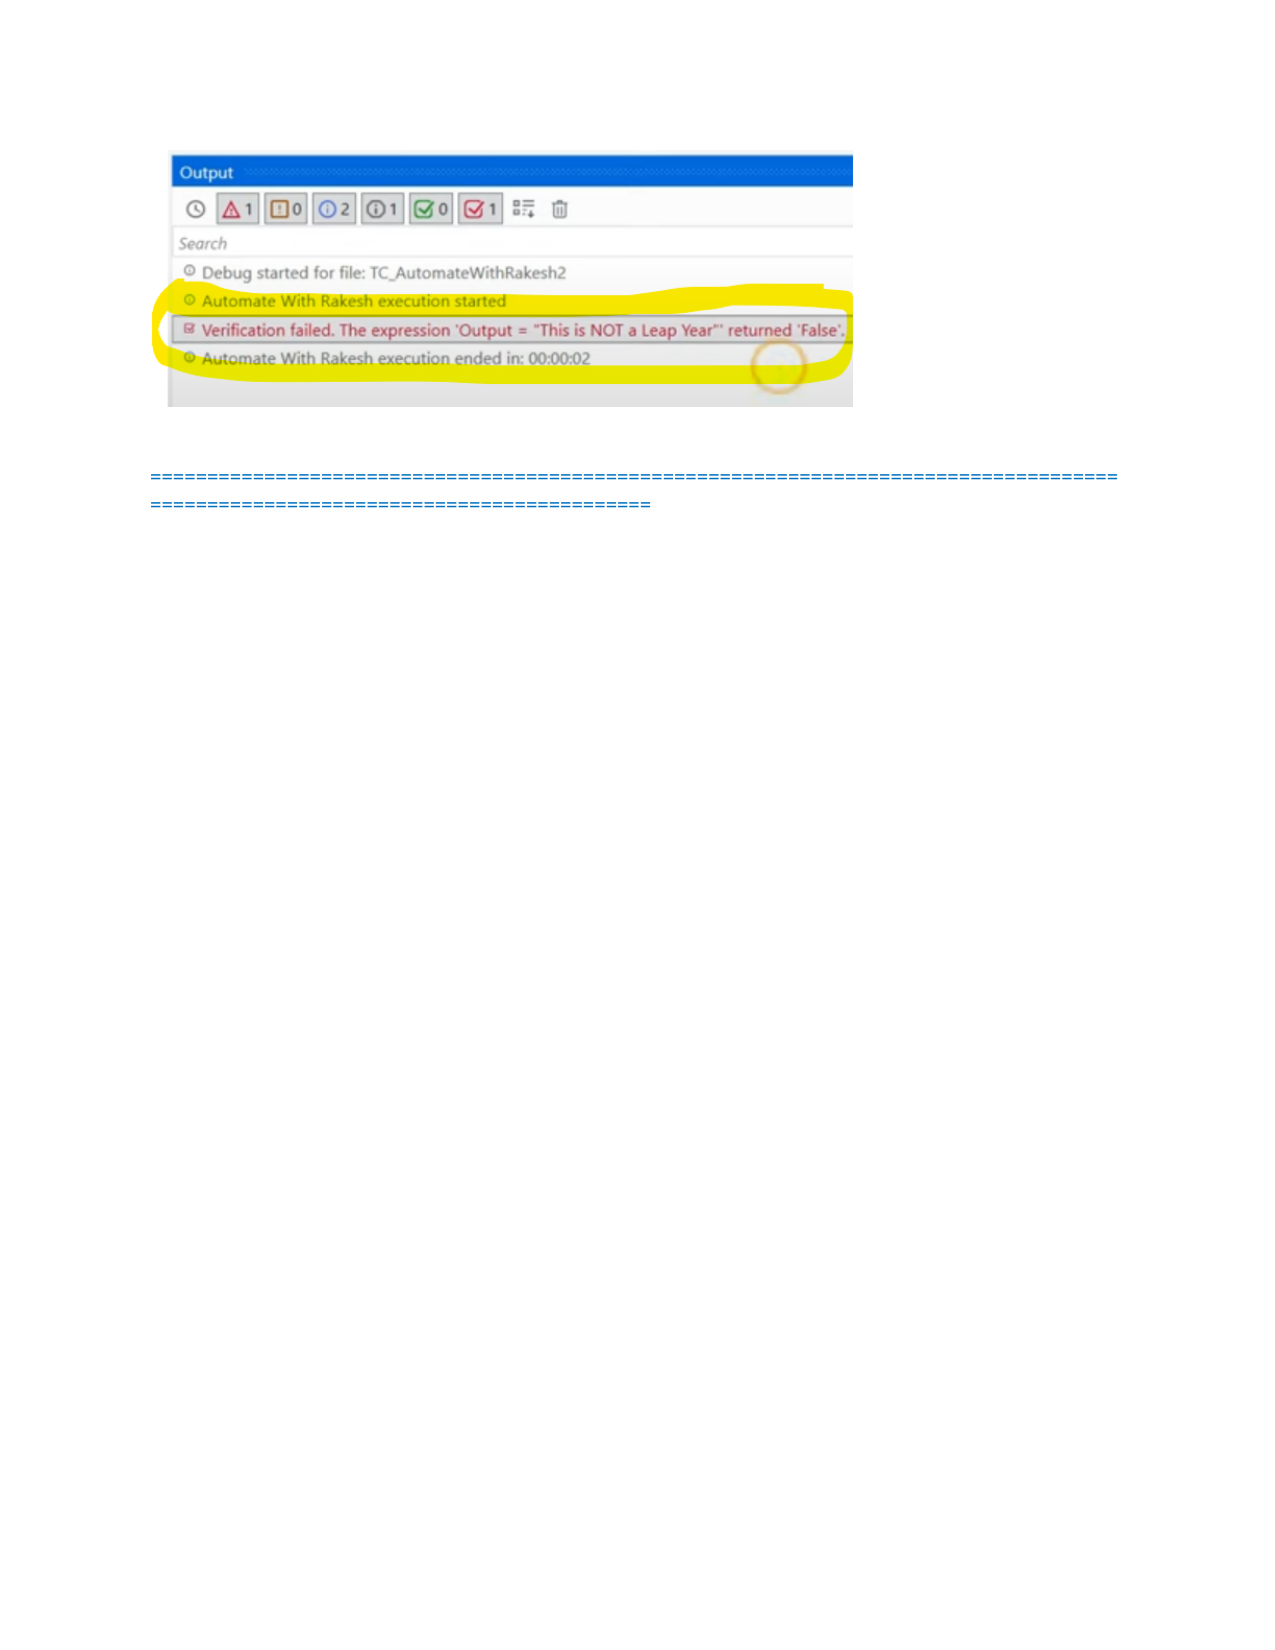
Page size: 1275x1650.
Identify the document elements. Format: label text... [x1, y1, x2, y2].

text ================================================================================================================================= [150, 462, 1125, 518]
picture [150, 150, 854, 407]
